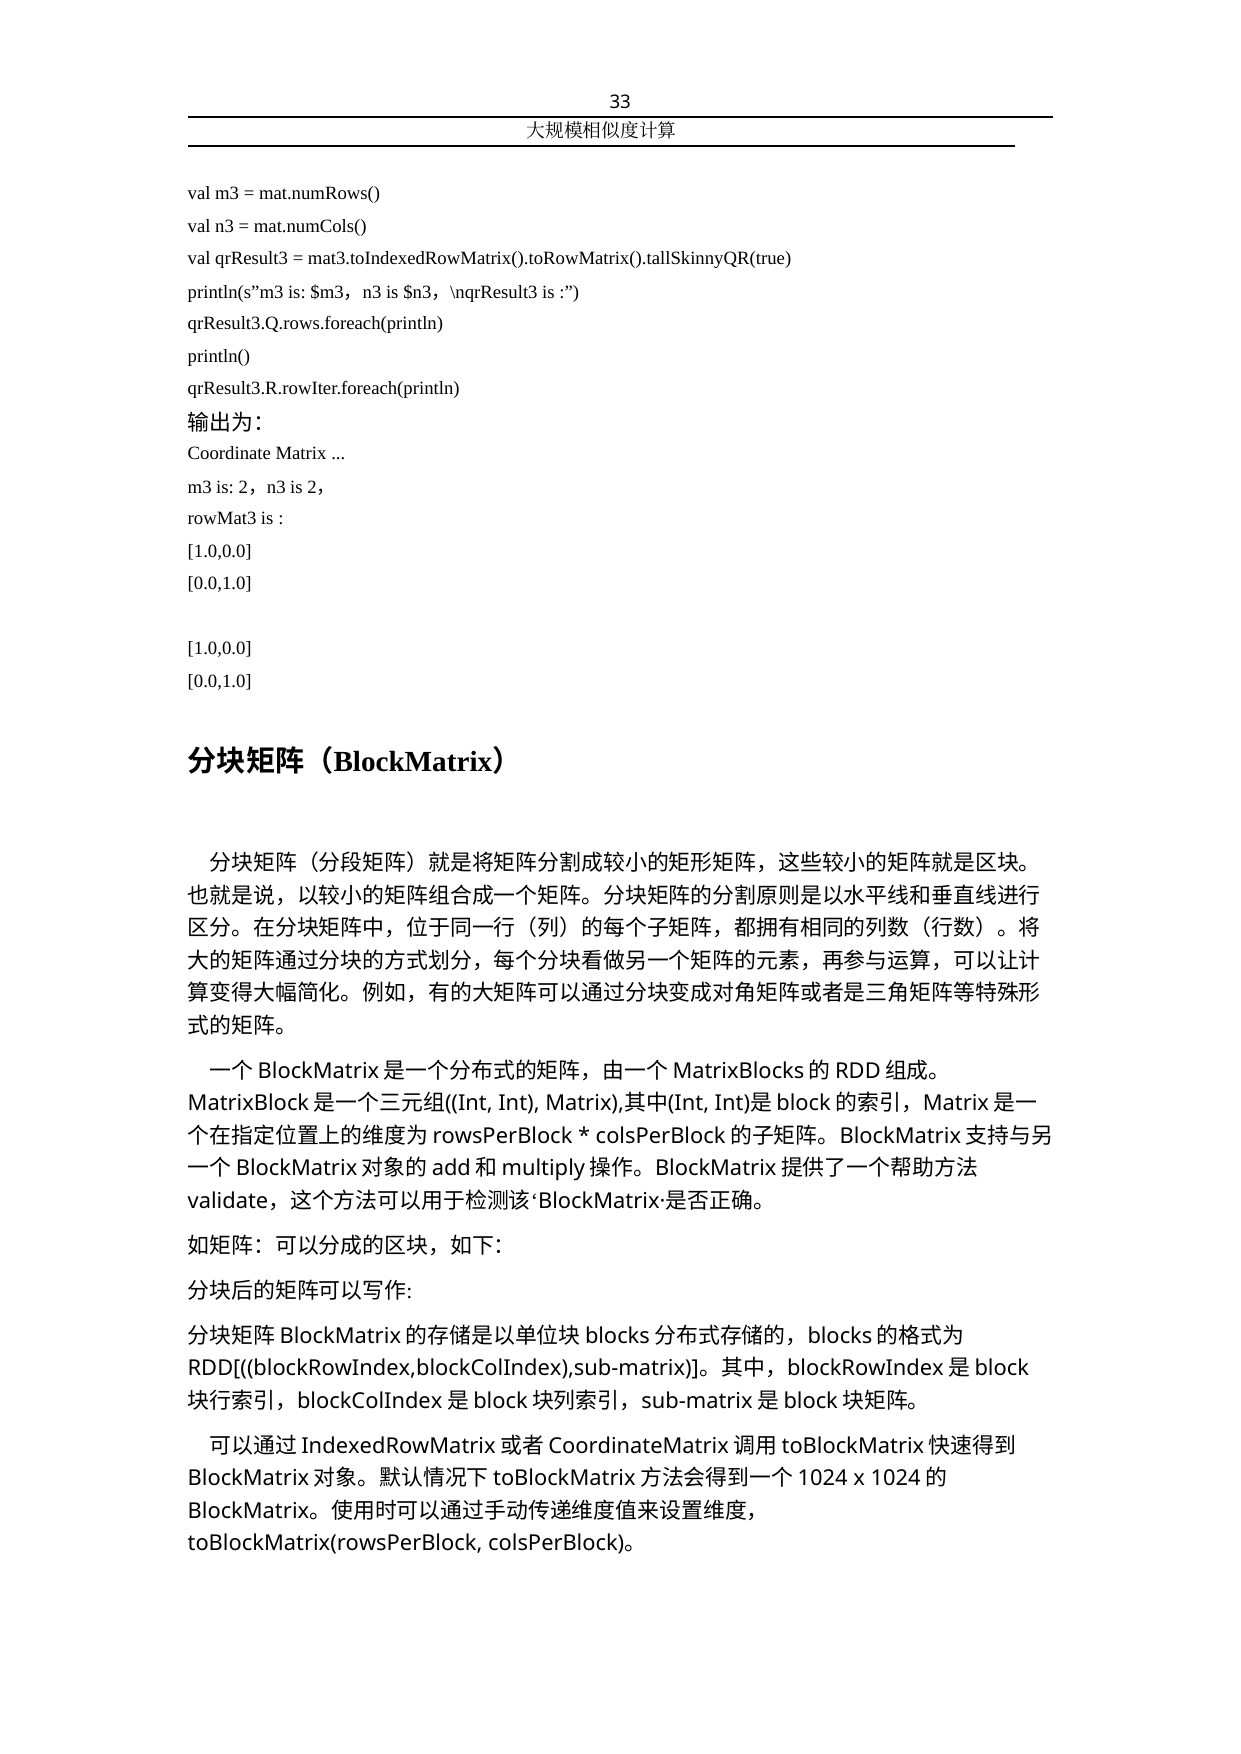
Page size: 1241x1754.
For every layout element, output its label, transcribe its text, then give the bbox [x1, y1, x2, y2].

text qrResult3.Q.rows.foreach(println) [187, 307, 1053, 339]
text 一个BlockMatrix是一个分布式的矩阵，由一个MatrixBlocks的RDD组成。MatrixBlock是一个三元组((Int, Int), Matrix),其中(Int, Int)是block的索引，Matrix是一个在指定位置上的维度为rowsPerBlock * colsPerBlock的子矩阵。BlockMatrix支持与另一个BlockMatrix对象的add和multiply操作。BlockMatrix提供了一个帮助方法validate，这个方法可以用于检测该‘BlockMatrix·是否正确。 [187, 1052, 1053, 1215]
text val qrResult3 = mat3.toIndexedRowMatrix().toRowMatrix().tallSkinnyQR(true) [187, 242, 1053, 274]
subtitle 分块矩阵（BlockMatrix） [187, 726, 1053, 791]
text 分块矩阵（分段矩阵）就是将矩阵分割成较小的矩形矩阵，这些较小的矩阵就是区块。也就是说，以较小的矩阵组合成一个矩阵。分块矩阵的分割原则是以水平线和垂直线进行区分。在分块矩阵中，位于同一行（列）的每个子矩阵，都拥有相同的列数（行数）。将大的矩阵通过分块的方式划分，每个分块看做另一个矩阵的元素，再参与运算，可以让计算变得大幅简化。例如，有的大矩阵可以通过分块变成对角矩阵或者是三角矩阵等特殊形式的矩阵。 [187, 845, 1053, 1040]
list 输出为： [187, 404, 1053, 437]
text 如矩阵：可以分成的区块，如下： [187, 1227, 1053, 1260]
text 分块矩阵BlockMatrix的存储是以单位块blocks分布式存储的，blocks的格式为RDD[((blockRowIndex,blockColIndex),sub-matrix)]。其中，blockRowIndex是block块行索引，blockColIndex是block块列索引，sub-matrix是block块矩阵。 [187, 1317, 1053, 1415]
text [0.0,1.0] [187, 567, 1053, 599]
text rowMat3 is : [187, 502, 1053, 534]
text val m3 = mat.numRows() [187, 177, 1053, 209]
text println(s”m3 is: $m3，n3 is $n3，\nqrResult3 is :”) [187, 274, 1053, 307]
text 可以通过IndexedRowMatrix或者CoordinateMatrix调用toBlockMatrix快速得到BlockMatrix对象。默认情况下toBlockMatrix方法会得到一个1024 x 1024的BlockMatrix。使用时可以通过手动传递维度值来设置维度，toBlockMatrix(rowsPerBlock, colsPerBlock)。 [187, 1427, 1053, 1557]
text [0.0,1.0] [187, 664, 1053, 697]
text println() [187, 339, 1053, 372]
text [1.0,0.0] [187, 632, 1053, 664]
text [1.0,0.0] [187, 534, 1053, 567]
text Coordinate Matrix ... [187, 437, 1053, 469]
text val n3 = mat.numCols() [187, 209, 1053, 242]
text m3 is: 2，n3 is 2， [187, 469, 1053, 502]
text qrResult3.R.rowIter.foreach(println) [187, 372, 1053, 404]
text 分块后的矩阵可以写作: [187, 1272, 1053, 1305]
